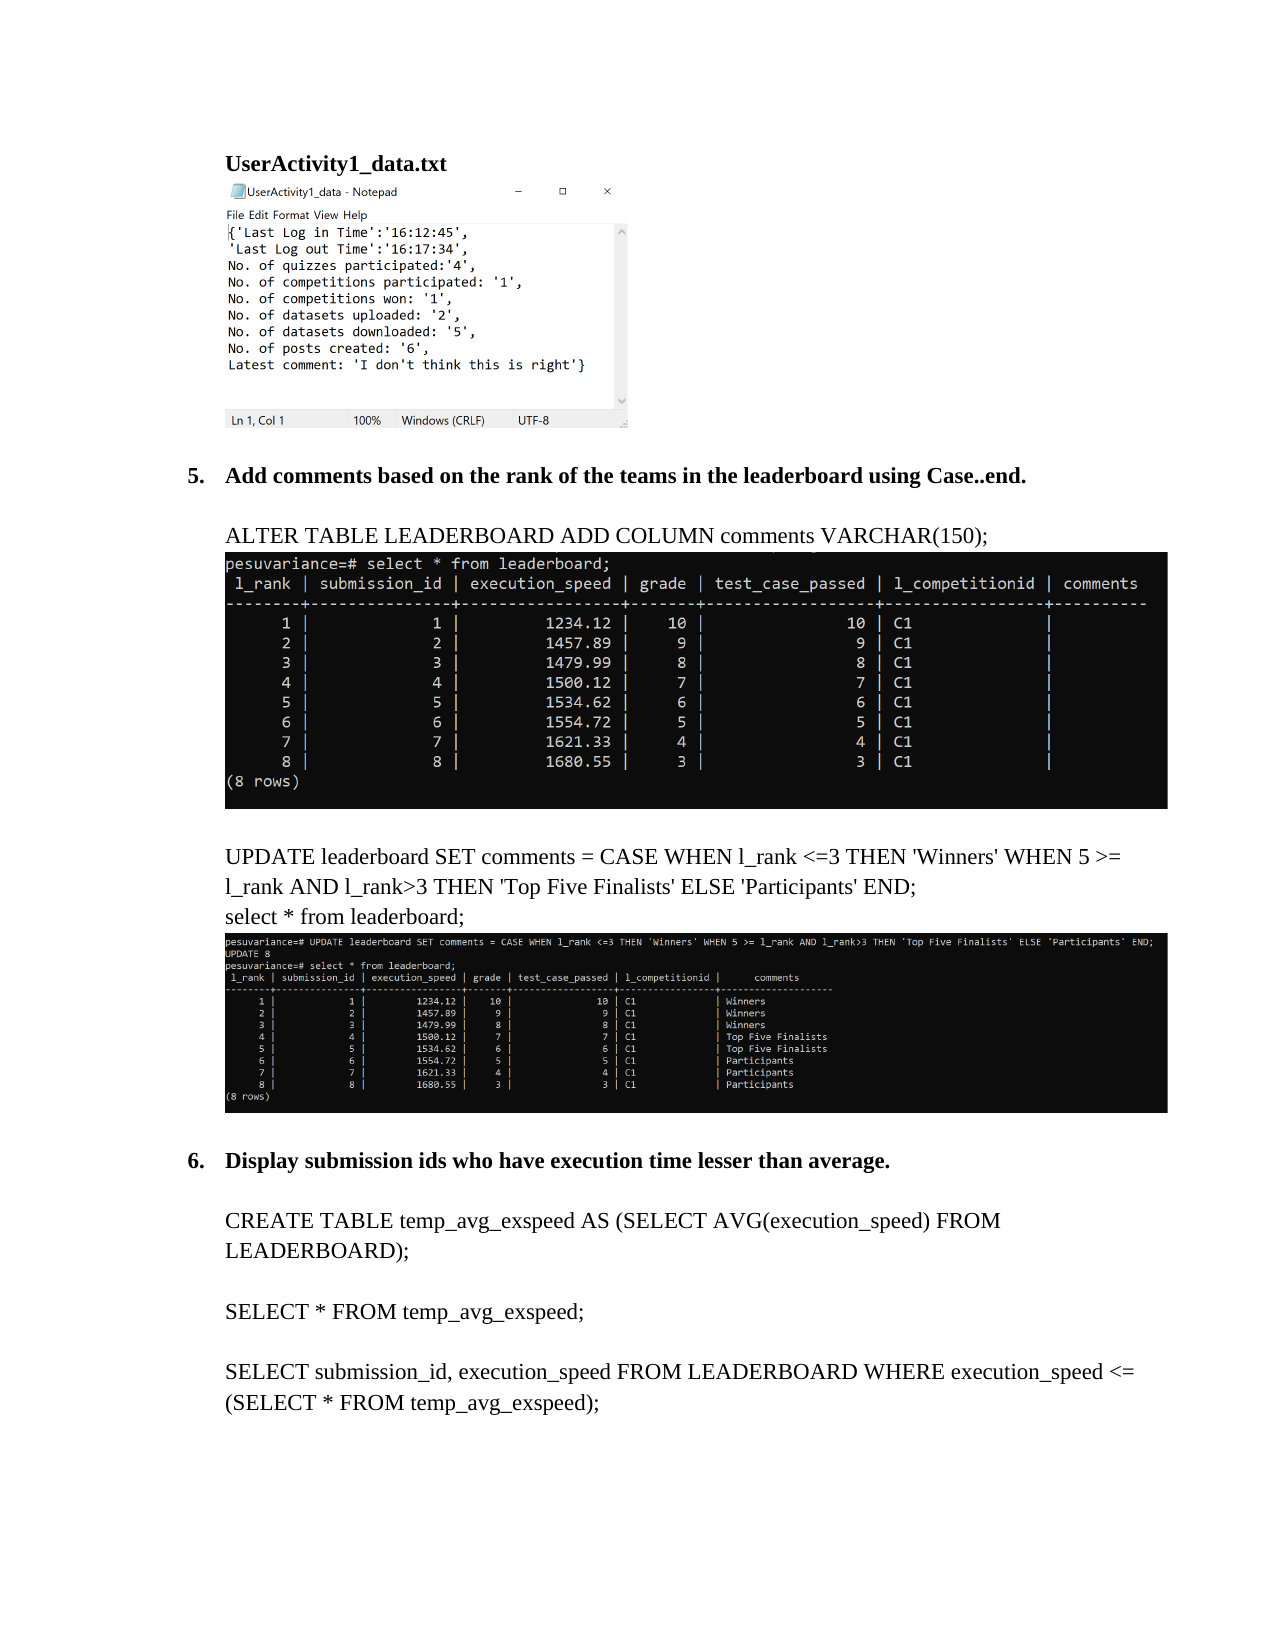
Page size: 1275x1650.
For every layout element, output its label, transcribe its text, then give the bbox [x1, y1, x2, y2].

text UserActivity1_data.txt [225, 150, 1172, 176]
text UPDATE leaderboard SET comments = CASE WHEN l_rank <=3 THEN 'Winners' WHEN 5 >= l_rank AND l_rank>3 THEN 'Top Five Finalists' ELSE 'Participants' END; [225, 843, 1172, 899]
picture [225, 180, 628, 428]
text SELECT * FROM temp_avg_exspeed; [225, 1298, 1172, 1324]
text SELECT submission_id, execution_speed FROM LEADERBOARD WHERE execution_speed <= (SELECT * FROM temp_avg_exspeed); [225, 1358, 1172, 1415]
text CREATE TABLE temp_avg_exspeed AS (SELECT AVG(execution_speed) FROM LEADERBOARD); [225, 1207, 1172, 1264]
text ALTER TABLE LEADERBOARD ADD COLUMN comments VARCHAR(150); [225, 522, 1172, 549]
picture [225, 552, 1168, 809]
list Add comments based on the rank of the teams in the leaderboard using Case..end. [187, 462, 1172, 488]
list Display submission ids who have execution time lesser than average. [187, 1147, 1172, 1173]
picture [225, 933, 1168, 1113]
text select * from leaderboard; [225, 903, 1172, 930]
